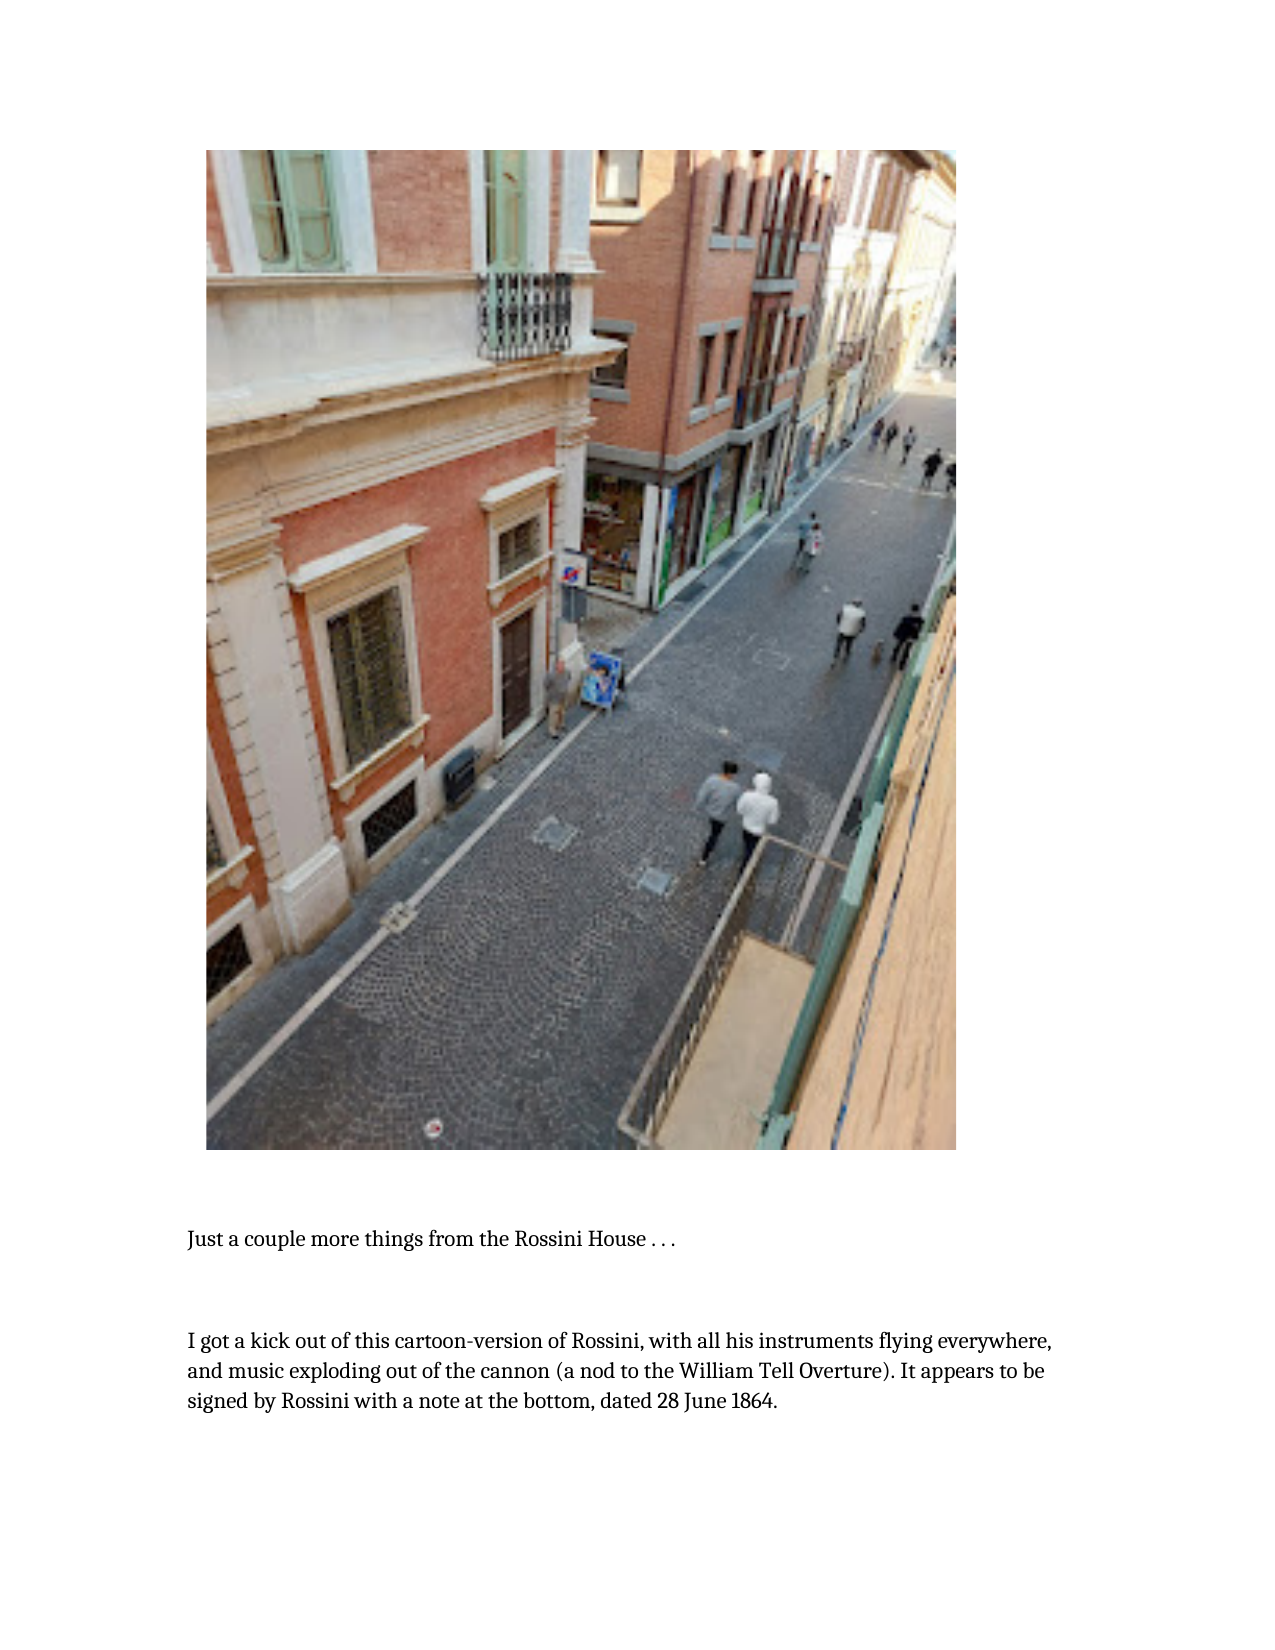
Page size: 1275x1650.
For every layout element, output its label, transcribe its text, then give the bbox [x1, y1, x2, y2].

text Just a couple more things from the Rossini House . . . [187, 1226, 1087, 1252]
text I got a kick out of this cartoon-version of Rossini, with all his instruments flying everywhere, and music exploding out of the cannon (a nod to the William Tell Overture). It appears to be signed by Rossini with a note at the bottom, dated 28 June 1864. [187, 1328, 1087, 1414]
picture [206, 150, 957, 1150]
